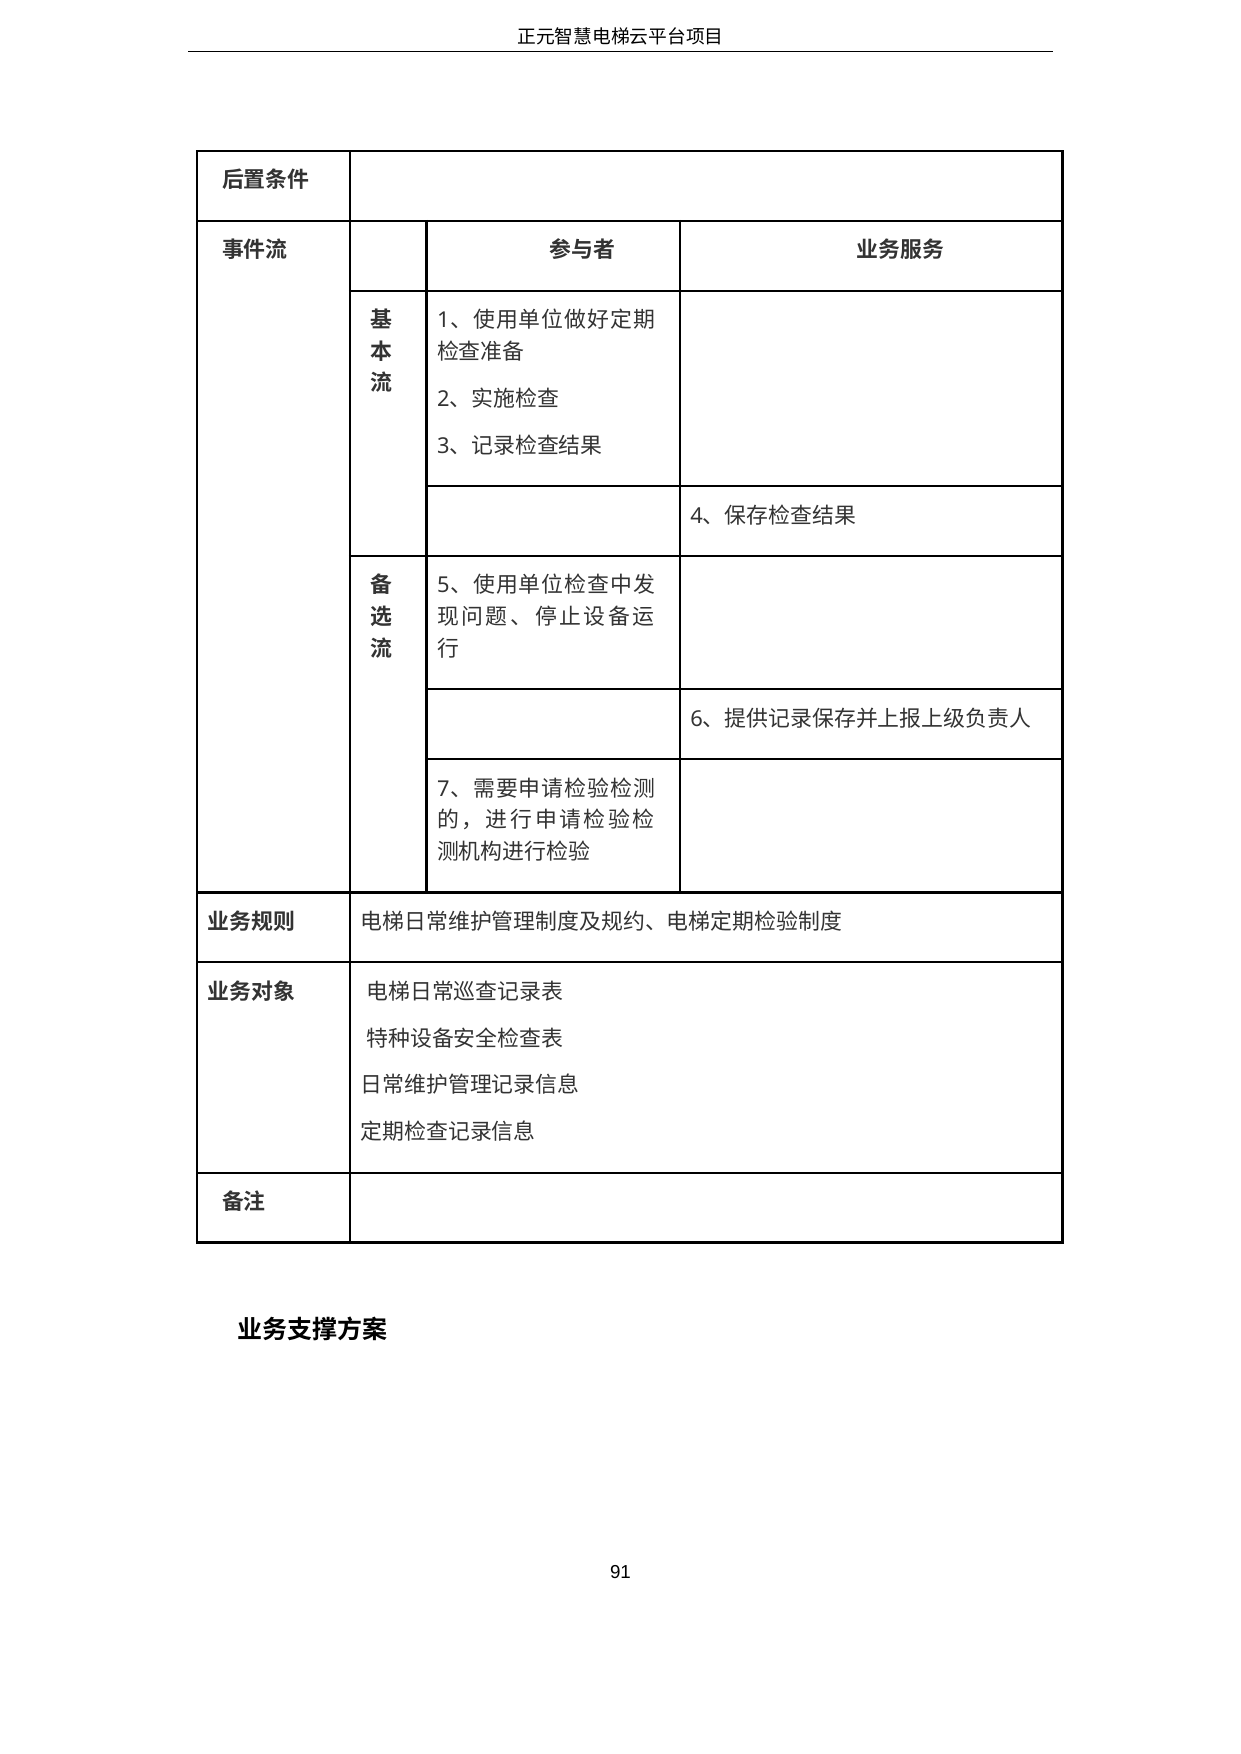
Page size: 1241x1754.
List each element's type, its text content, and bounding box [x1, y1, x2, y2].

table_cell 电梯日常巡查记录表 特种设备安全检查表 日常维护管理记录信息 定期检查记录信息 [351, 963, 1061, 1172]
table_cell 基本流 [351, 292, 425, 555]
table_cell 5、使用单位检查中发现问题、停止设备运行 [428, 557, 679, 688]
table_cell 7、需要申请检验检测的，进行申请检验检测机构进行检验 [428, 760, 679, 891]
table_cell 备注 [198, 1174, 349, 1241]
table_cell 后置条件 [198, 152, 349, 220]
table_cell 业务服务 [681, 222, 1061, 289]
table_cell [681, 760, 1061, 891]
table_cell 6、提供记录保存并上报上级负责人 [681, 690, 1061, 758]
table_cell 事件流 [198, 222, 349, 891]
table_cell 1、使用单位做好定期检查准备 2、实施检查 3、记录检查结果 [428, 292, 679, 485]
table_cell 电梯日常维护管理制度及规约、电梯定期检验制度 [351, 894, 1061, 961]
text 业务支撑方案 [187, 1310, 1053, 1346]
table_cell 4、保存检查结果 [681, 487, 1061, 555]
table_cell 备选流 [351, 557, 425, 891]
table_cell 业务规则 [198, 894, 349, 961]
table_cell [428, 690, 679, 758]
table_cell [351, 222, 425, 289]
table_cell [428, 487, 679, 555]
table_cell 业务对象 [198, 963, 349, 1172]
table_cell 参与者 [428, 222, 679, 289]
table_cell [351, 152, 1061, 220]
table_cell [681, 557, 1061, 688]
table_cell [681, 292, 1061, 485]
table_cell [351, 1174, 1061, 1241]
